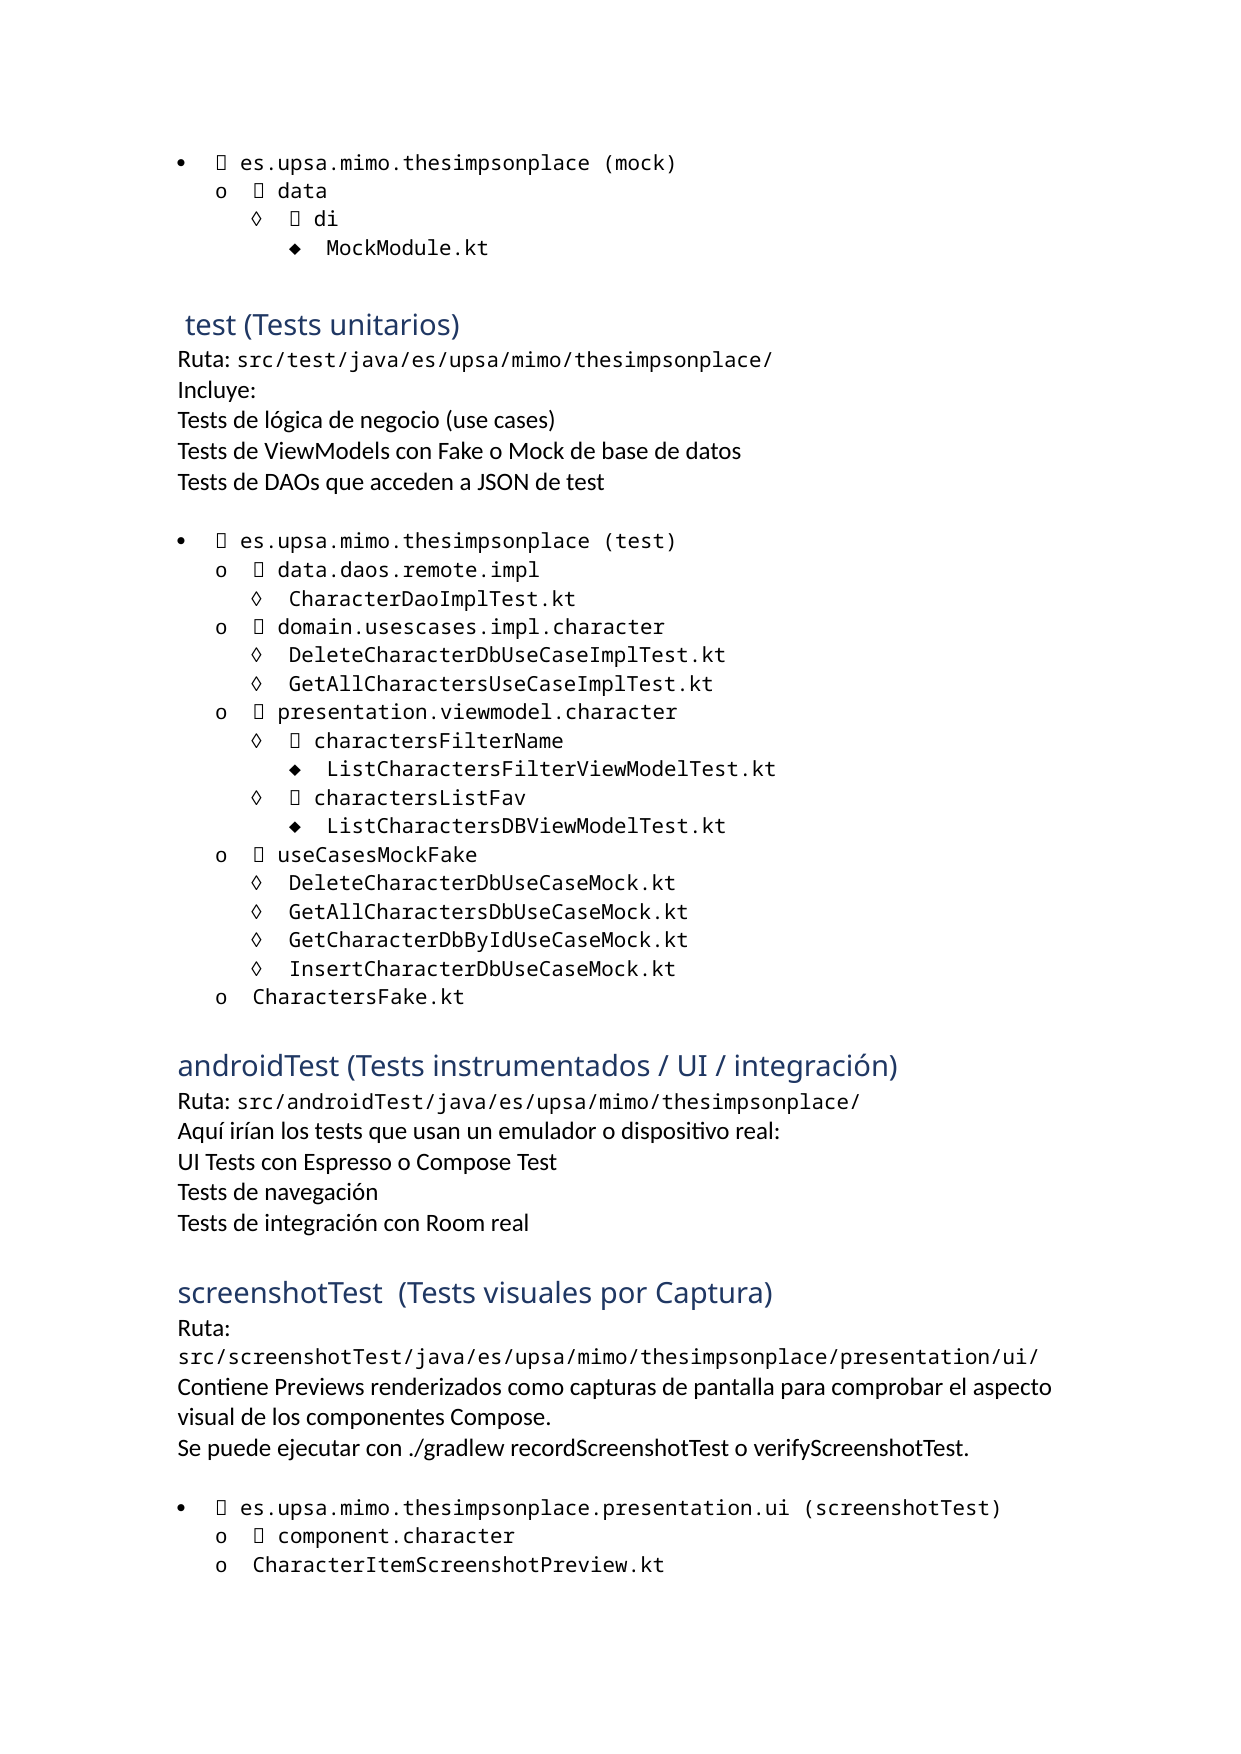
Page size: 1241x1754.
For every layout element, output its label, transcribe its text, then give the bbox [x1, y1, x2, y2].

list CharacterItemScreenshotPreview.kt [215, 1550, 1063, 1578]
list InsertCharacterDbUseCaseMock.kt [251, 954, 1063, 982]
subtitle test (Tests unitarios) [177, 304, 1063, 343]
subtitle screenshotTest (Tests visuales por Captura) [177, 1272, 1063, 1312]
list charactersFilterName [251, 726, 1063, 754]
subtitle androidTest (Tests instrumentados / UI / integración) [177, 1045, 1063, 1085]
list data [215, 176, 1063, 204]
text Ruta: src/screenshotTest/java/es/upsa/mimo/thesimpsonplace/presentation/ui/ [177, 1312, 1063, 1371]
text Ruta: src/androidTest/java/es/upsa/mimo/thesimpsonplace/ [177, 1085, 1063, 1116]
text Aquí irían los tests que usan un emulador o dispositivo real: [177, 1116, 1063, 1146]
text Tests de DAOs que acceden a JSON de test [177, 466, 1063, 496]
text Tests de navegación [177, 1177, 1063, 1207]
text Tests de lógica de negocio (use cases) [177, 404, 1063, 435]
list domain.usescases.impl.character [215, 612, 1063, 641]
text Contiene Previews renderizados como capturas de pantalla para comprobar el aspecto visual de los componentes Compose. [177, 1371, 1063, 1432]
text Tests de integración con Room real [177, 1207, 1063, 1238]
text UI Tests con Espresso o Compose Test [177, 1146, 1063, 1177]
list useCasesMockFake [215, 840, 1063, 868]
list CharactersFake.kt [215, 982, 1063, 1011]
text Ruta: src/test/java/es/upsa/mimo/thesimpsonplace/ [177, 343, 1063, 374]
list GetCharacterDbByIdUseCaseMock.kt [251, 925, 1063, 954]
list ListCharactersFilterViewModelTest.kt [289, 754, 1063, 783]
list es.upsa.mimo.thesimpsonplace (mock) [177, 148, 1063, 176]
list DeleteCharacterDbUseCaseImplTest.kt [251, 641, 1063, 669]
text Incluye: [177, 374, 1063, 404]
list charactersListFav [251, 783, 1063, 811]
list CharacterDaoImplTest.kt [251, 584, 1063, 612]
list GetAllCharactersDbUseCaseMock.kt [251, 897, 1063, 925]
list MockModule.kt [289, 233, 1063, 261]
list es.upsa.mimo.thesimpsonplace.presentation.ui (screenshotTest) [177, 1493, 1063, 1521]
text Se puede ejecutar con ./gradlew recordScreenshotTest o verifyScreenshotTest. [177, 1432, 1063, 1462]
list di [251, 204, 1063, 233]
list DeleteCharacterDbUseCaseMock.kt [251, 868, 1063, 897]
text Tests de ViewModels con Fake o Mock de base de datos [177, 435, 1063, 466]
list GetAllCharactersUseCaseImplTest.kt [251, 669, 1063, 697]
list data.daos.remote.impl [215, 555, 1063, 584]
list component.character [215, 1521, 1063, 1550]
list ListCharactersDBViewModelTest.kt [289, 811, 1063, 840]
list presentation.viewmodel.character [215, 697, 1063, 726]
list es.upsa.mimo.thesimpsonplace (test) [177, 527, 1063, 555]
